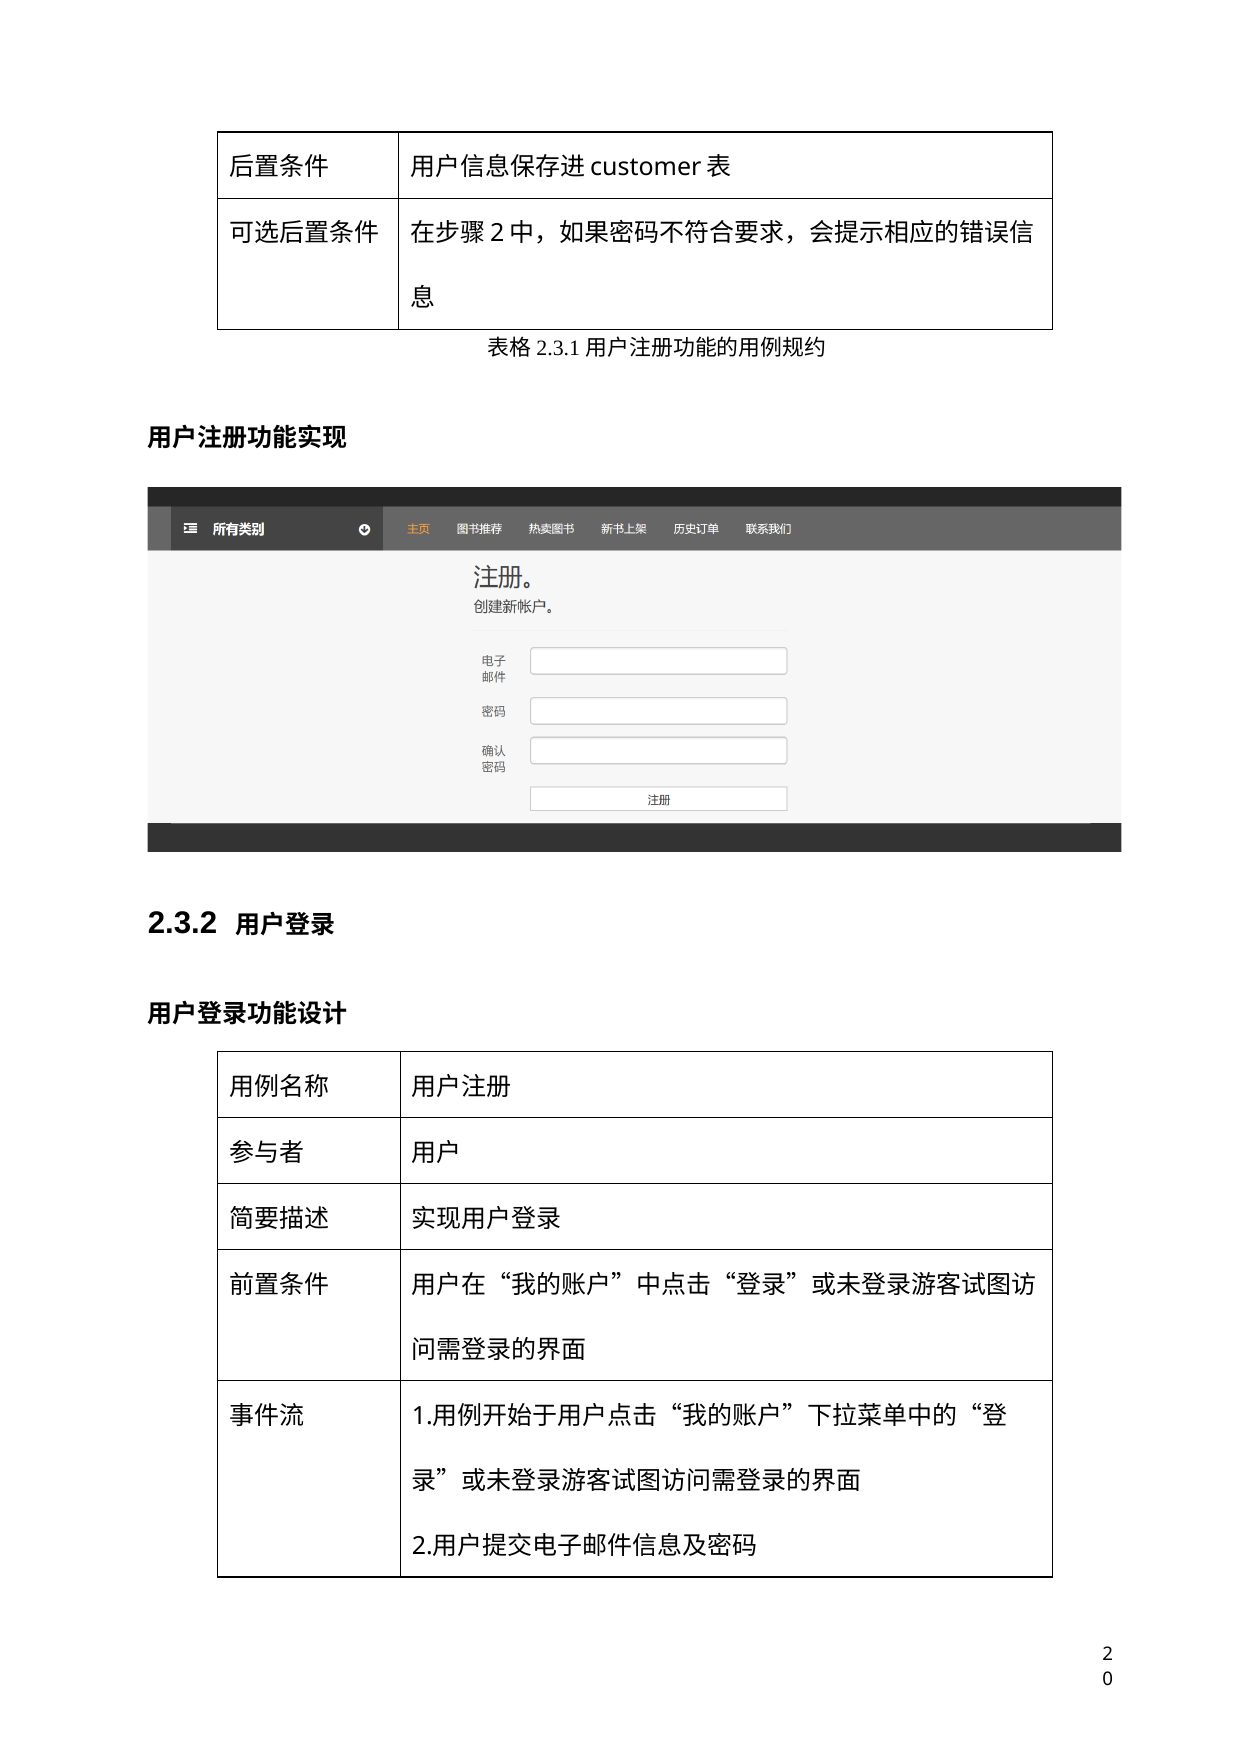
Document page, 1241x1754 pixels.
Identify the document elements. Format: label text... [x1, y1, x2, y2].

table_cell 在步骤2中，如果密码不符合要求，会提示相应的错误信息 [399, 199, 1052, 328]
table_cell 可选后置条件 [218, 199, 398, 328]
table_cell 用户信息保存进customer表 [399, 133, 1052, 197]
table_cell 实现用户登录 [401, 1184, 1052, 1249]
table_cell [401, 1381, 1052, 1576]
table_cell 用户 [401, 1118, 1052, 1183]
table_cell 简要描述 [218, 1184, 400, 1249]
subtitle 用户登录功能设计 [148, 979, 1122, 1044]
table_cell 事件流 [218, 1381, 400, 1576]
table_cell 后置条件 [218, 133, 398, 197]
table_header 用例名称 [218, 1052, 400, 1117]
table_header 用户注册 [401, 1052, 1052, 1117]
picture [147, 487, 1122, 852]
table_cell 参与者 [218, 1118, 400, 1183]
table_cell 前置条件 [218, 1250, 400, 1380]
subtitle 用户注册功能实现 [148, 403, 1122, 468]
table_cell 用户在“我的账户”中点击“登录”或未登录游客试图访问需登录的界面 [401, 1250, 1052, 1380]
text 表格 2.3.1 用户注册功能的用例规约 [148, 329, 1122, 362]
subtitle 用户登录 [148, 889, 1122, 954]
